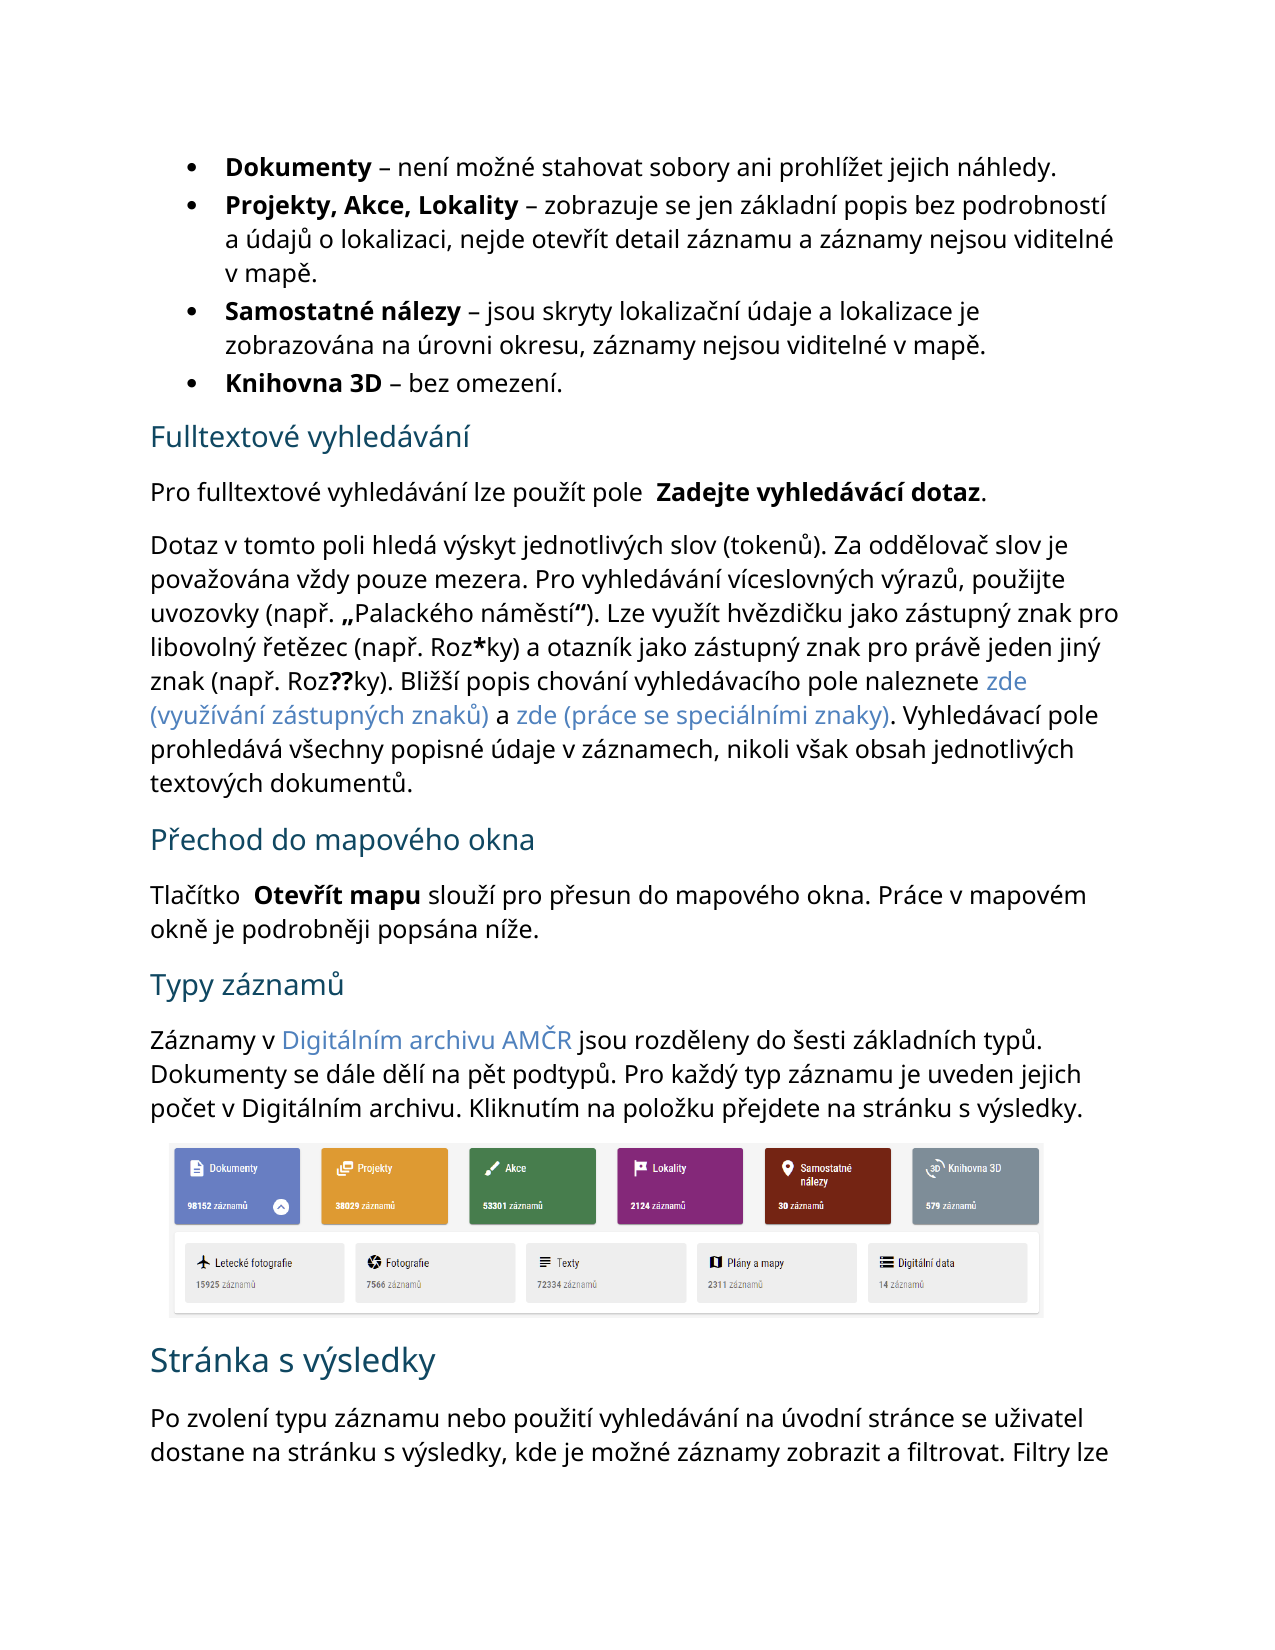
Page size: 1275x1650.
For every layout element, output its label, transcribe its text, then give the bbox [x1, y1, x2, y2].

subtitle Stránka s výsledky [150, 1336, 1125, 1382]
subtitle Přechod do mapového okna [150, 819, 1125, 858]
picture [168, 1143, 1044, 1318]
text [150, 1401, 1125, 1469]
list Dokumenty – není možné stahovat sobory ani prohlížet jejich náhledy. [187, 150, 1125, 184]
text Tlačítko Otevřít mapu slouží pro přesun do mapového okna. Práce v mapovém okně je podrobněji popsána níže. [150, 877, 1125, 945]
list Knihovna 3D – bez omezení. [187, 366, 1125, 400]
subtitle Fulltextové vyhledávání [150, 416, 1125, 456]
subtitle Typy záznamů [150, 964, 1125, 1004]
list Projekty, Akce, Lokality – zobrazuje se jen základní popis bez podrobností a údajů o lokalizaci, nejde otevřít detail záznamu a záznamy nejsou viditelné v mapě. [187, 188, 1125, 290]
list Samostatné nálezy – jsou skryty lokalizační údaje a lokalizace je zobrazována na úrovni okresu, záznamy nejsou viditelné v mapě. [187, 294, 1125, 362]
text Záznamy v Digitálním archivu AMČR jsou rozděleny do šesti základních typů. Dokumenty se dále dělí na pět podtypů. Pro každý typ záznamu je uveden jejich počet v Digitálním archivu. Kliknutím na položku přejdete na stránku s výsledky. [150, 1023, 1125, 1125]
text Pro fulltextové vyhledávání lze použít pole Zadejte vyhledávácí dotaz. [150, 475, 1125, 509]
text Dotaz v tomto poli hledá výskyt jednotlivých slov (tokenů). Za oddělovač slov je považována vždy pouze mezera. Pro vyhledávání víceslovných výrazů, použijte uvozovky (např. „Palackého náměstí“). Lze využít hvězdičku jako zástupný znak pro libovolný řetězec (např. Roz*ky) a otazník jako zástupný znak pro právě jeden jiný znak (např. Roz??ky). Bližší popis chování vyhledávacího pole naleznete zde (využívání zástupných znaků) a zde (práce se speciálními znaky). Vyhledávací pole prohledává všechny popisné údaje v záznamech, nikoli však obsah jednotlivých textových dokumentů. [150, 528, 1125, 800]
